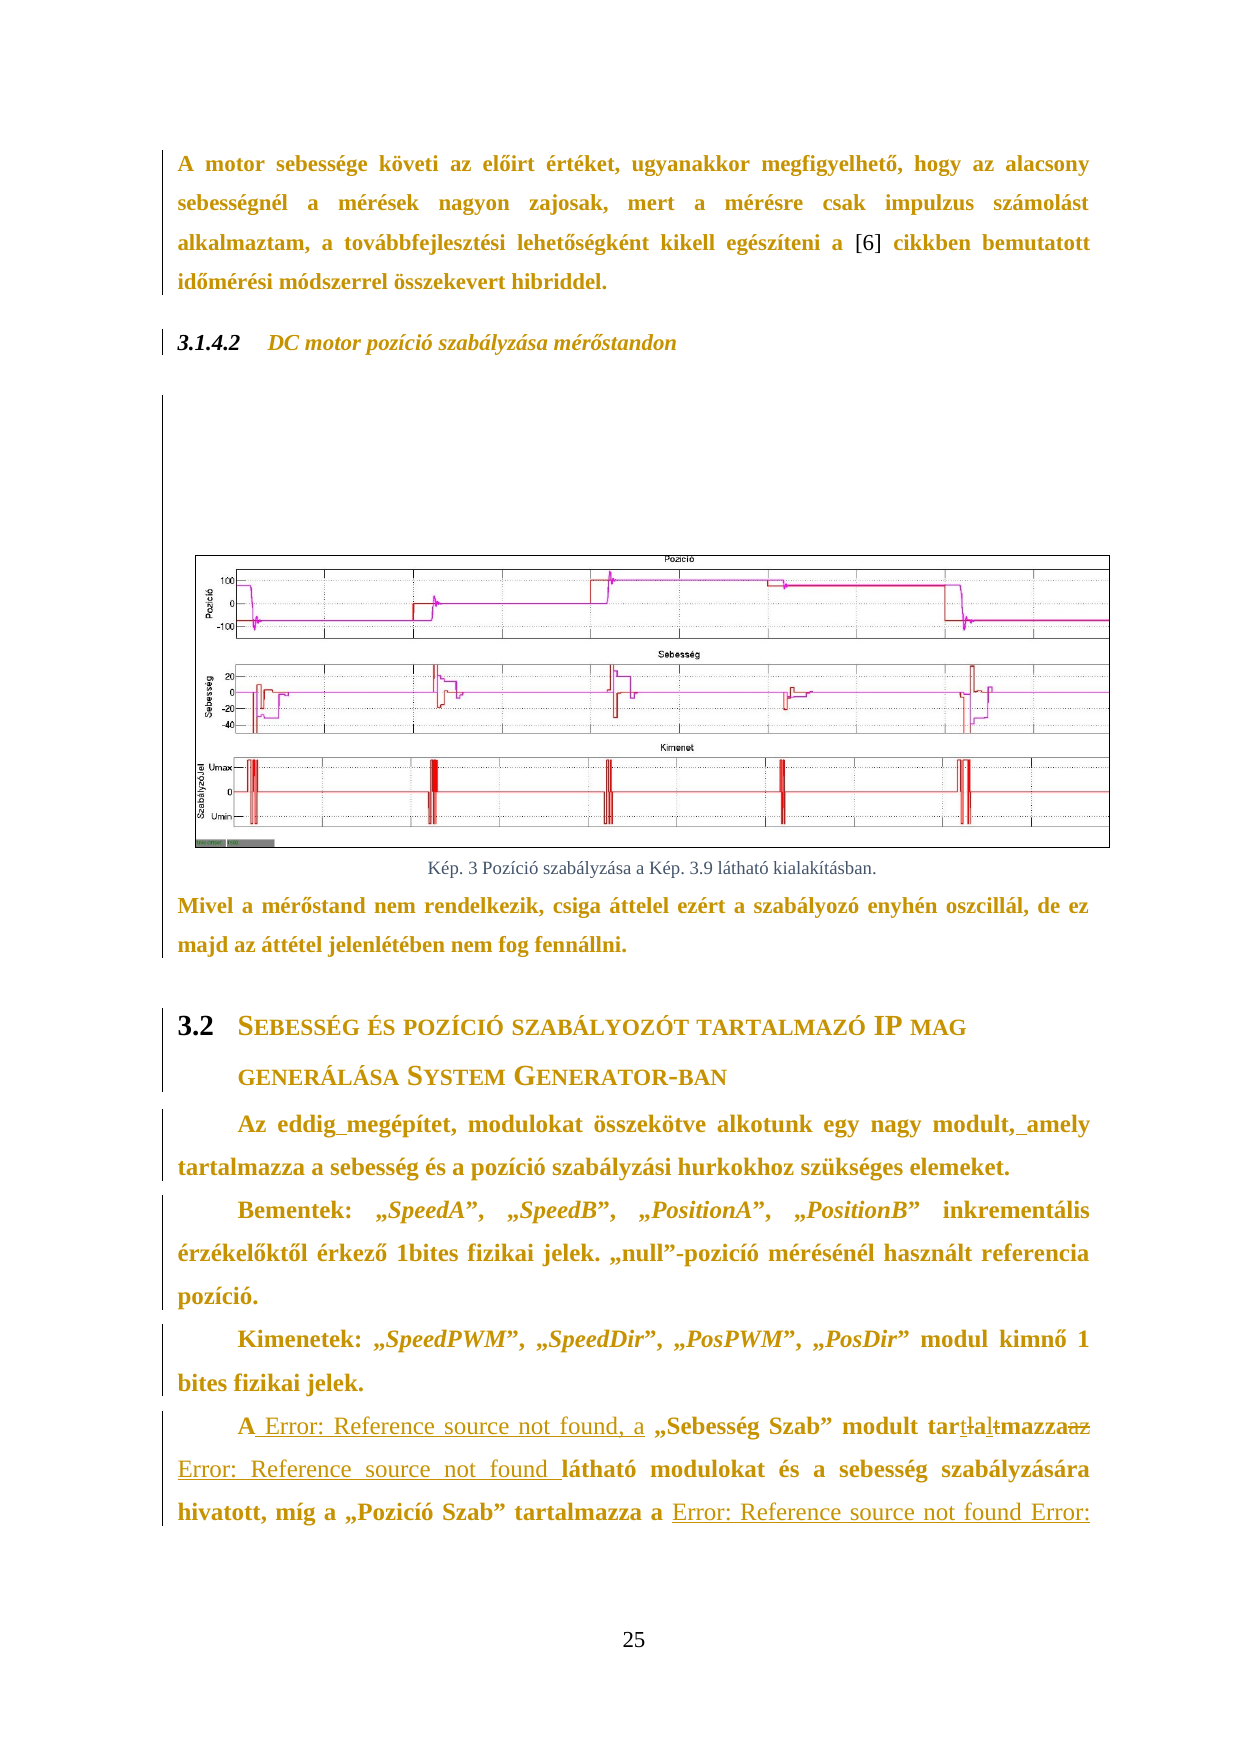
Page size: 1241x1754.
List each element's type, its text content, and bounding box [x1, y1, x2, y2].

text Kimenetek: „SpeedPWM”, „SpeedDir”, „PosPWM”, „PosDir” modul kimnő 1 bites fizikai jelek. [177, 1324, 1090, 1396]
picture [1090, 556, 1109, 847]
text Bementek: „SpeedA”, „SpeedB”, „PositionA”, „PositionB” inkrementális érzékelőktől érkező 1bites fizikai jelek. „null”-pozicíó mérésénél használt referencia pozíció. [177, 1195, 1090, 1310]
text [177, 1411, 1090, 1526]
text Az eddigmegépítet, modulokat összekötve alkotunk egy nagy modult,amely tartalmazza a sebesség és a pozíció szabályzási hurkokhoz szükséges elemeket. [177, 1109, 1090, 1181]
text A motor sebessége követi az előirt értéket, ugyanakkor megfigyelhető, hogy az alacsony sebességnél a mérések nagyon zajosak, mert a mérésre csak impulzus számolást alkalmaztam, a továbbfejlesztési lehetőségként kikell egészíteni a cikkben bemutatott időmérési módszerrel összekevert hibriddel. [177, 150, 1090, 295]
text Mivel a mérőstand nem rendelkezik, csiga áttelel ezért a szabályozó enyhén oszcillál, de ez majd az áttétel jelenlétében nem fog fennállni. [177, 368, 1090, 958]
subtitle DC motor pozíció szabályzása mérőstandon [177, 329, 1090, 355]
subtitle Sebesség és pozíció szabályozót tartalmazó IP mag generálása System Generator-ban [177, 1008, 1090, 1092]
